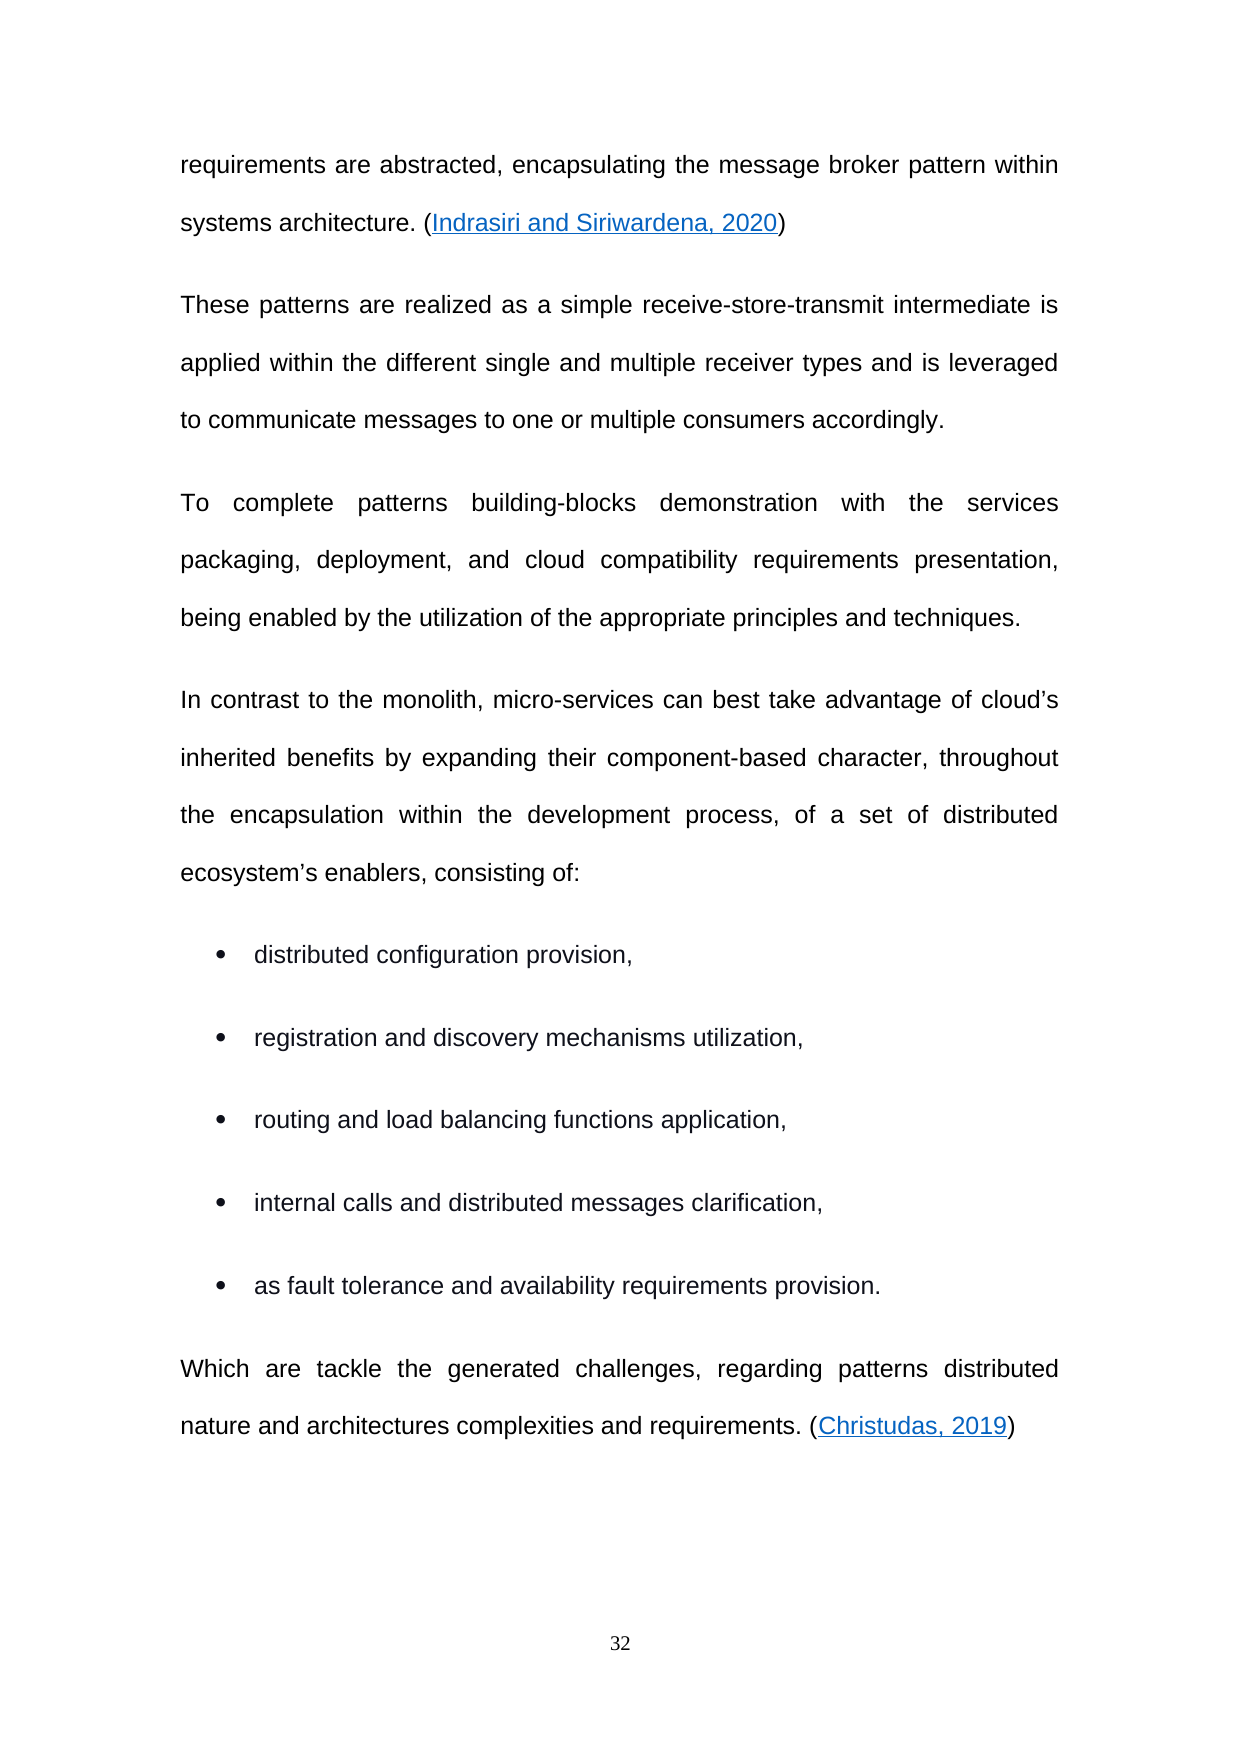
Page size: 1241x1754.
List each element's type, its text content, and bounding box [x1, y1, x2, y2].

list routing and load balancing functions application, [216, 1105, 1060, 1134]
list registration and discovery mechanisms utilization, [216, 1023, 1060, 1052]
text To complete patterns building-blocks demonstration with the services packaging, deployment, and cloud compatibility requirements presentation, being enabled by the utilization of the appropriate principles and techniques. [180, 487, 1060, 631]
text These patterns are realized as a simple receive-store-transmit intermediate is applied within the different single and multiple receiver types and is leveraged to communicate messages to one or multiple consumers accordingly. [180, 290, 1060, 434]
text Which are tackle the generated challenges, regarding patterns distributed nature and architectures complexities and requirements. (Christudas, 2019) [180, 1353, 1060, 1440]
list as fault tolerance and availability requirements provision. [216, 1271, 1060, 1300]
text In contrast to the monolith, micro-services can best take advantage of cloud’s inherited benefits by expanding their component-based character, throughout the encapsulation within the development process, of a set of distributed ecosystem’s enablers, consisting of: [180, 685, 1060, 886]
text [180, 150, 1060, 236]
list distributed configuration provision, [216, 940, 1060, 969]
list internal calls and distributed messages clarification, [216, 1188, 1060, 1217]
